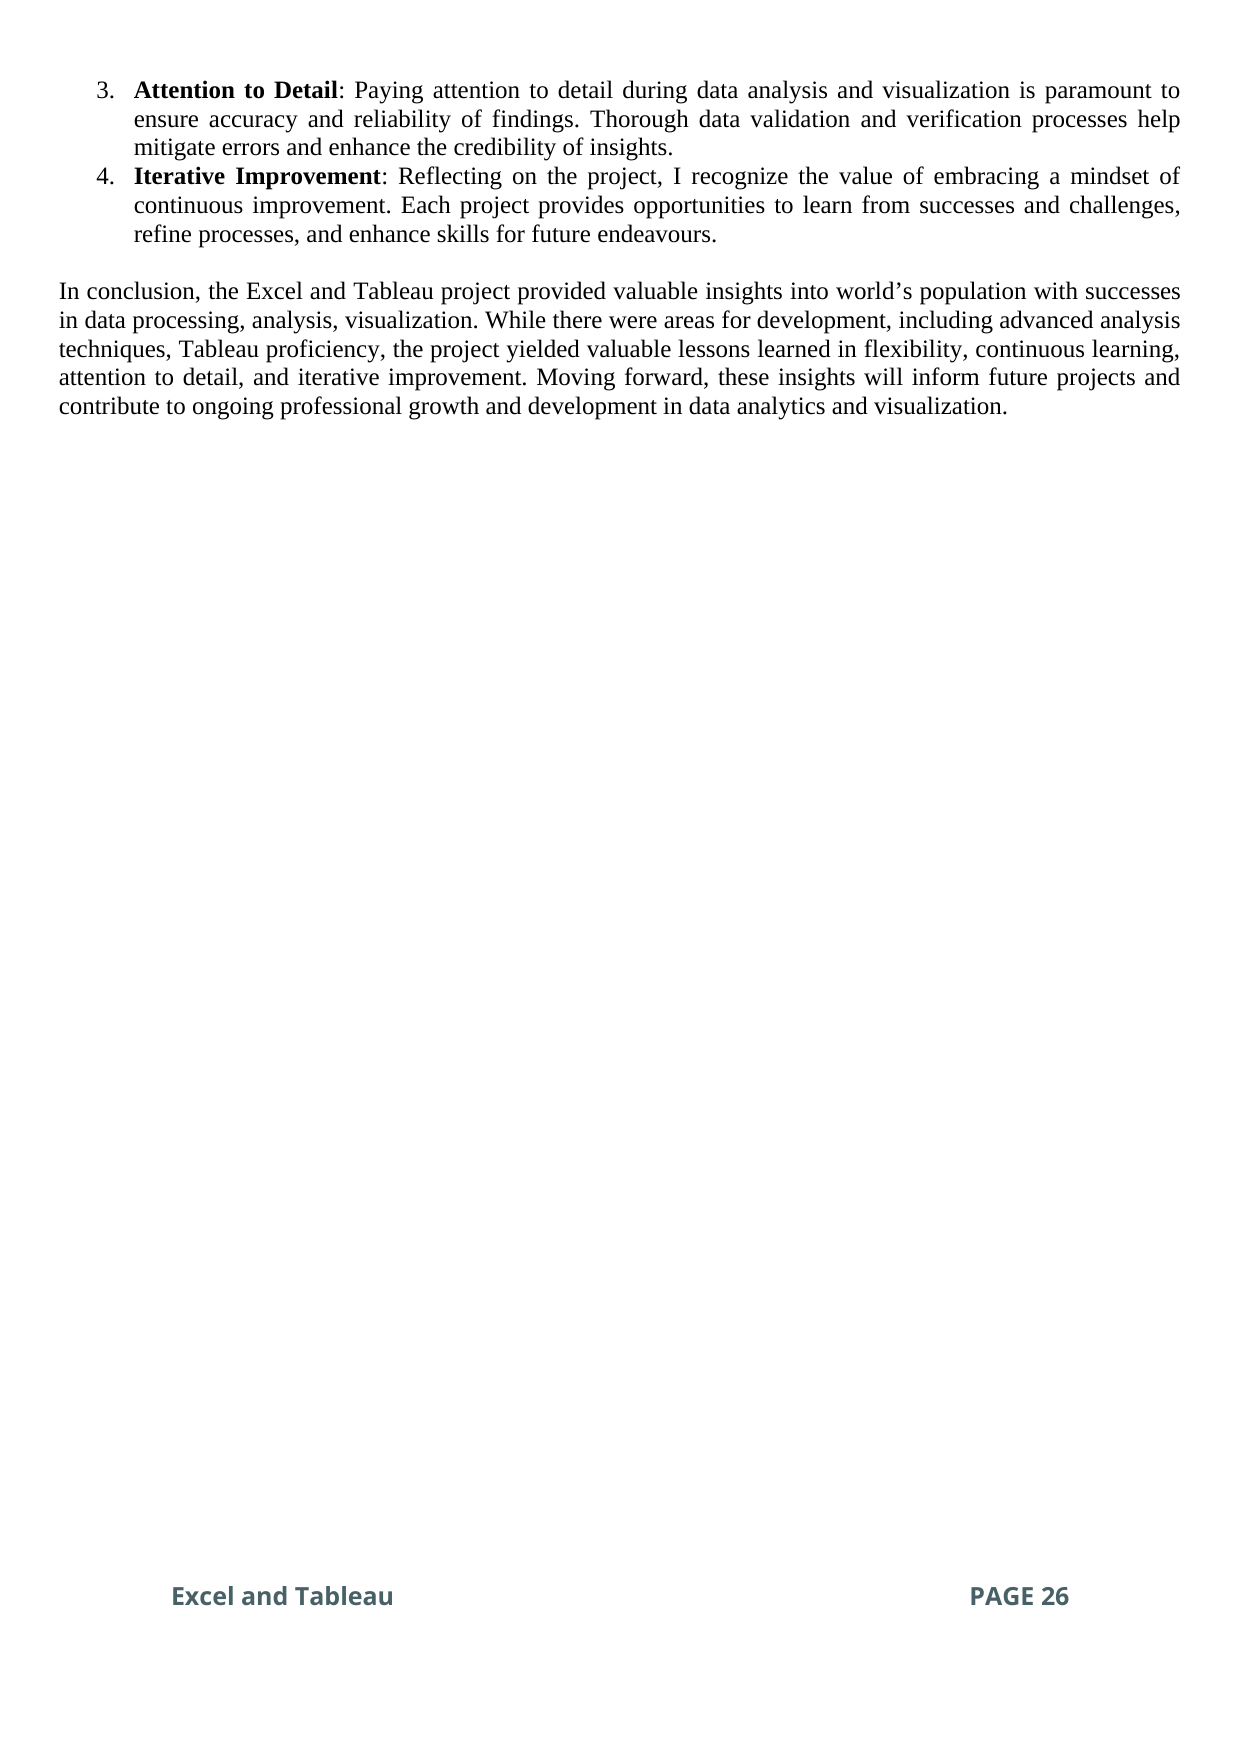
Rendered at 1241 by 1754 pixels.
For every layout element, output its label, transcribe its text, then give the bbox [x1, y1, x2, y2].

list Attention to Detail: Paying attention to detail during data analysis and visualization is paramount to ensure accuracy and reliability of findings. Thorough data validation and verification processes help mitigate errors and enhance the credibility of insights. [96, 75, 1182, 161]
text In conclusion, the Excel and Tableau project provided valuable insights into world’s population with successes in data processing, analysis, visualization. While there were areas for development, including advanced analysis techniques, Tableau proficiency, the project yielded valuable lessons learned in flexibility, continuous learning, attention to detail, and iterative improvement. Moving forward, these insights will inform future projects and contribute to ongoing professional growth and development in data analytics and visualization. [58, 276, 1182, 420]
list Iterative Improvement: Reflecting on the project, I recognize the value of embracing a mindset of continuous improvement. Each project provides opportunities to learn from successes and challenges, refine processes, and enhance skills for future endeavours. [96, 161, 1182, 247]
